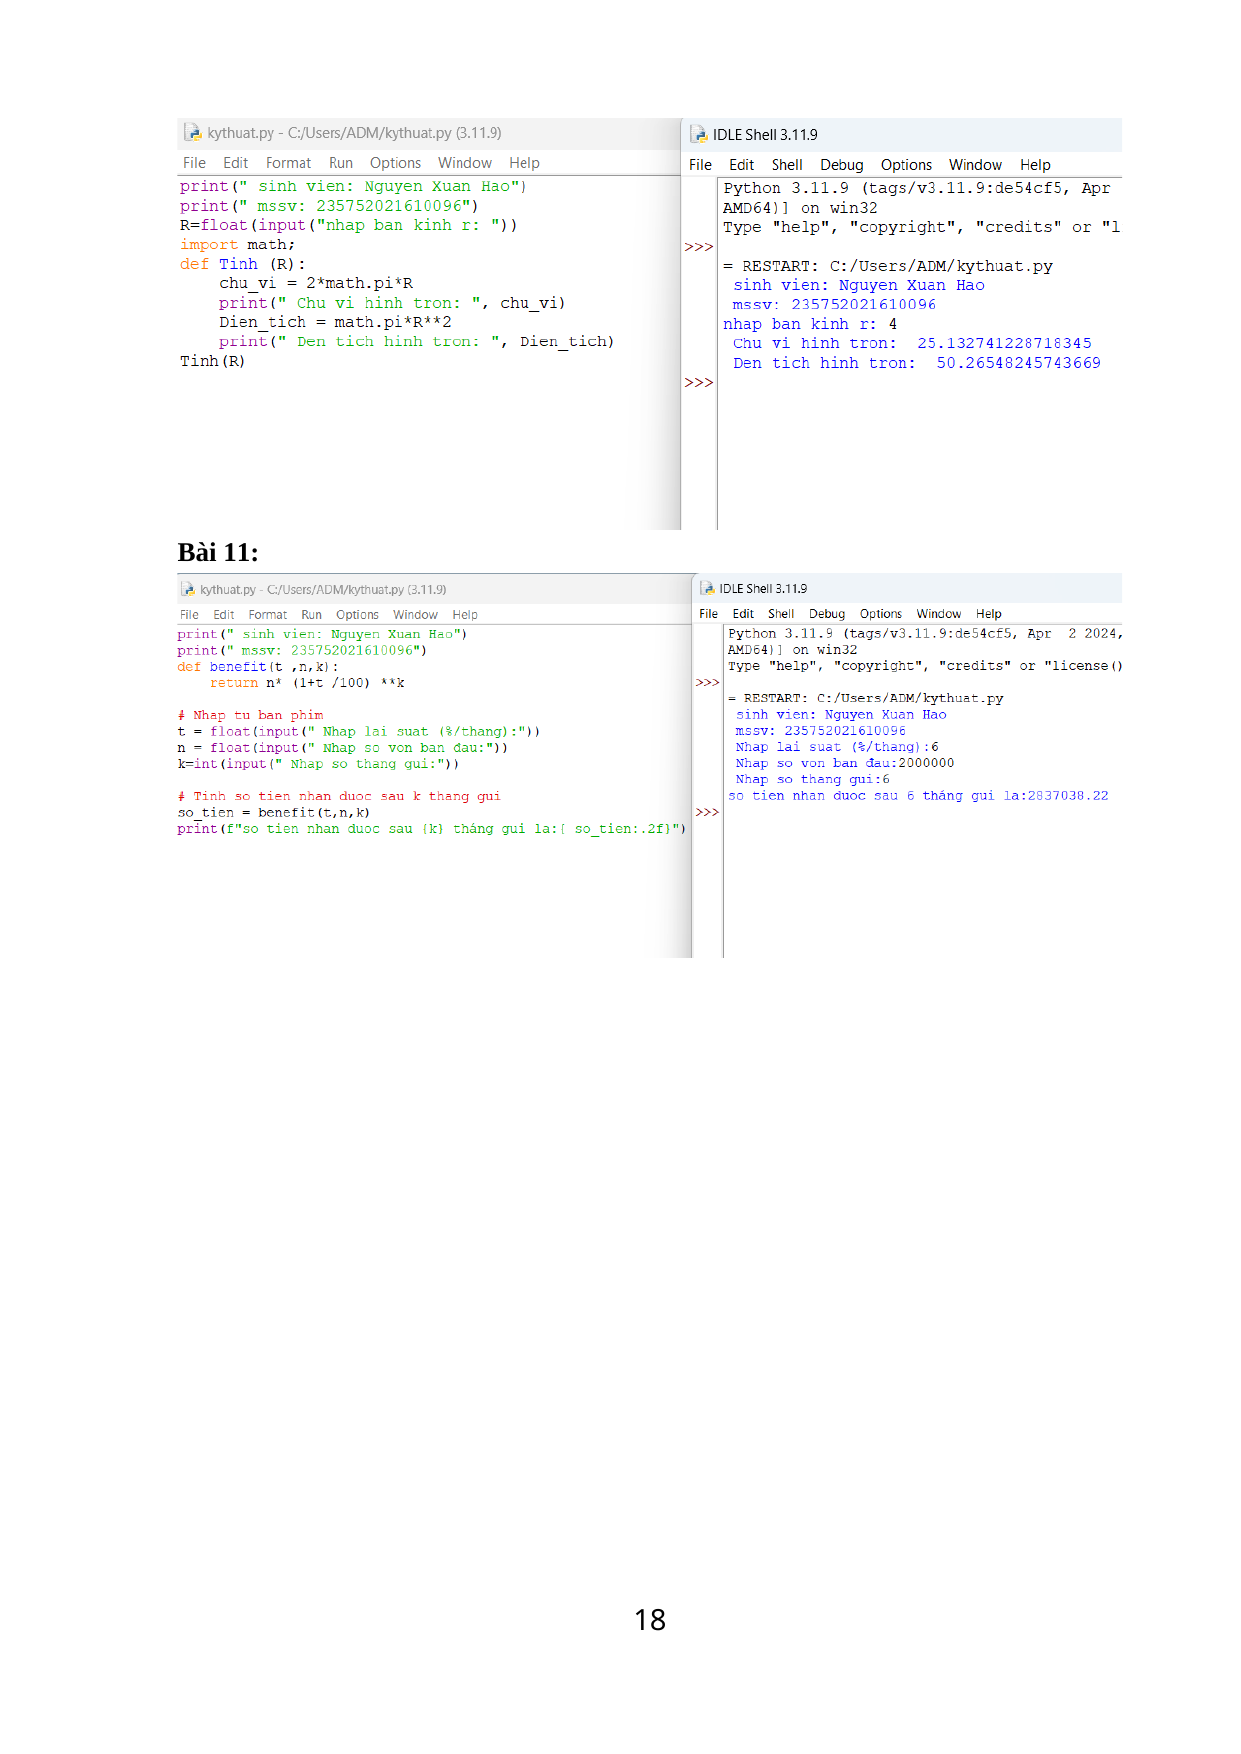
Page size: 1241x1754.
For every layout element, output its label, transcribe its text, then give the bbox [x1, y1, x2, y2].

picture [177, 118, 1123, 530]
text Bài 11: [177, 536, 1122, 567]
picture [177, 573, 1123, 958]
